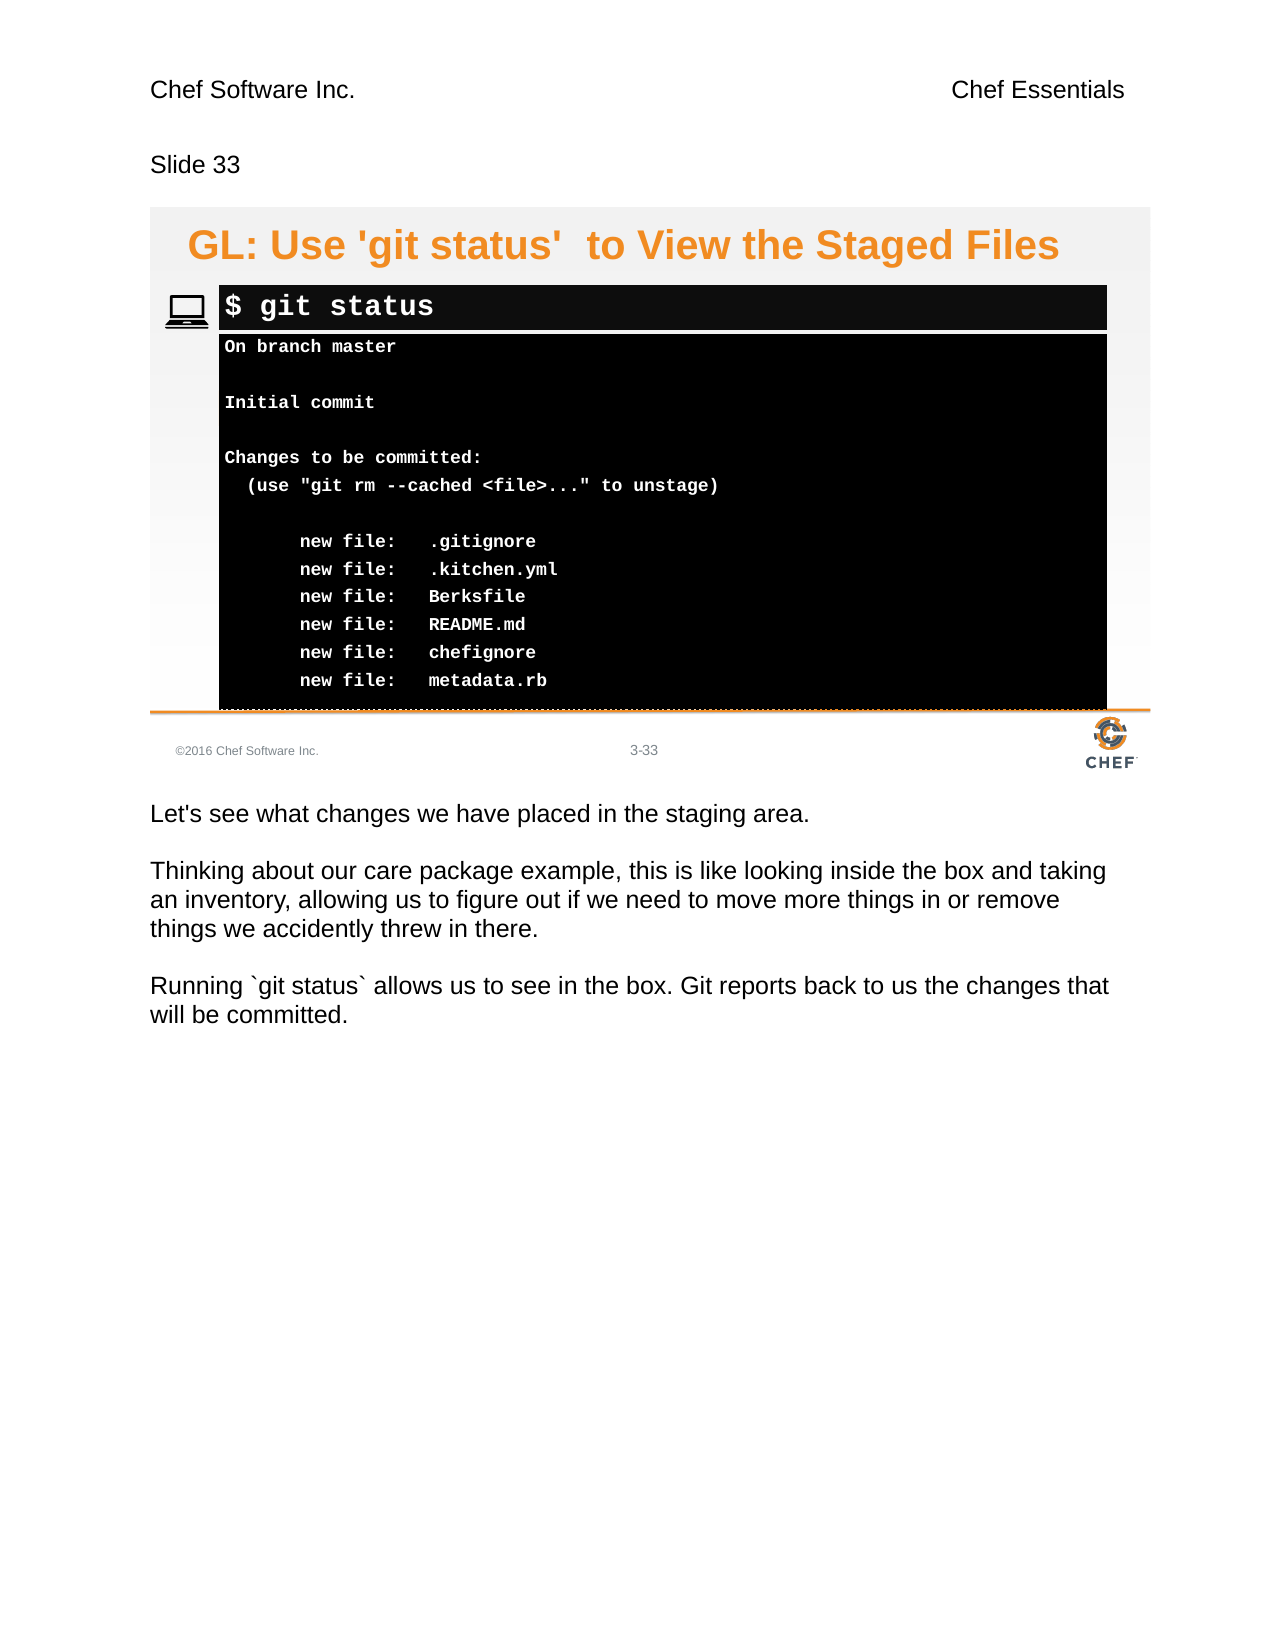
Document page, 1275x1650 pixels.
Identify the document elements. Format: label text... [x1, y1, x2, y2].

text Slide 33 [150, 150, 1125, 179]
text Let's see what changes we have placed in the staging area. [150, 798, 1125, 827]
text Running `git status` allows us to see in the box. Git reports back to us the changes that will be committed. [150, 971, 1125, 1028]
text Thinking about our care package example, this is like looking inside the box and taking an inventory, allowing us to figure out if we need to move more things in or remove things we accidently threw in there. [150, 856, 1125, 942]
